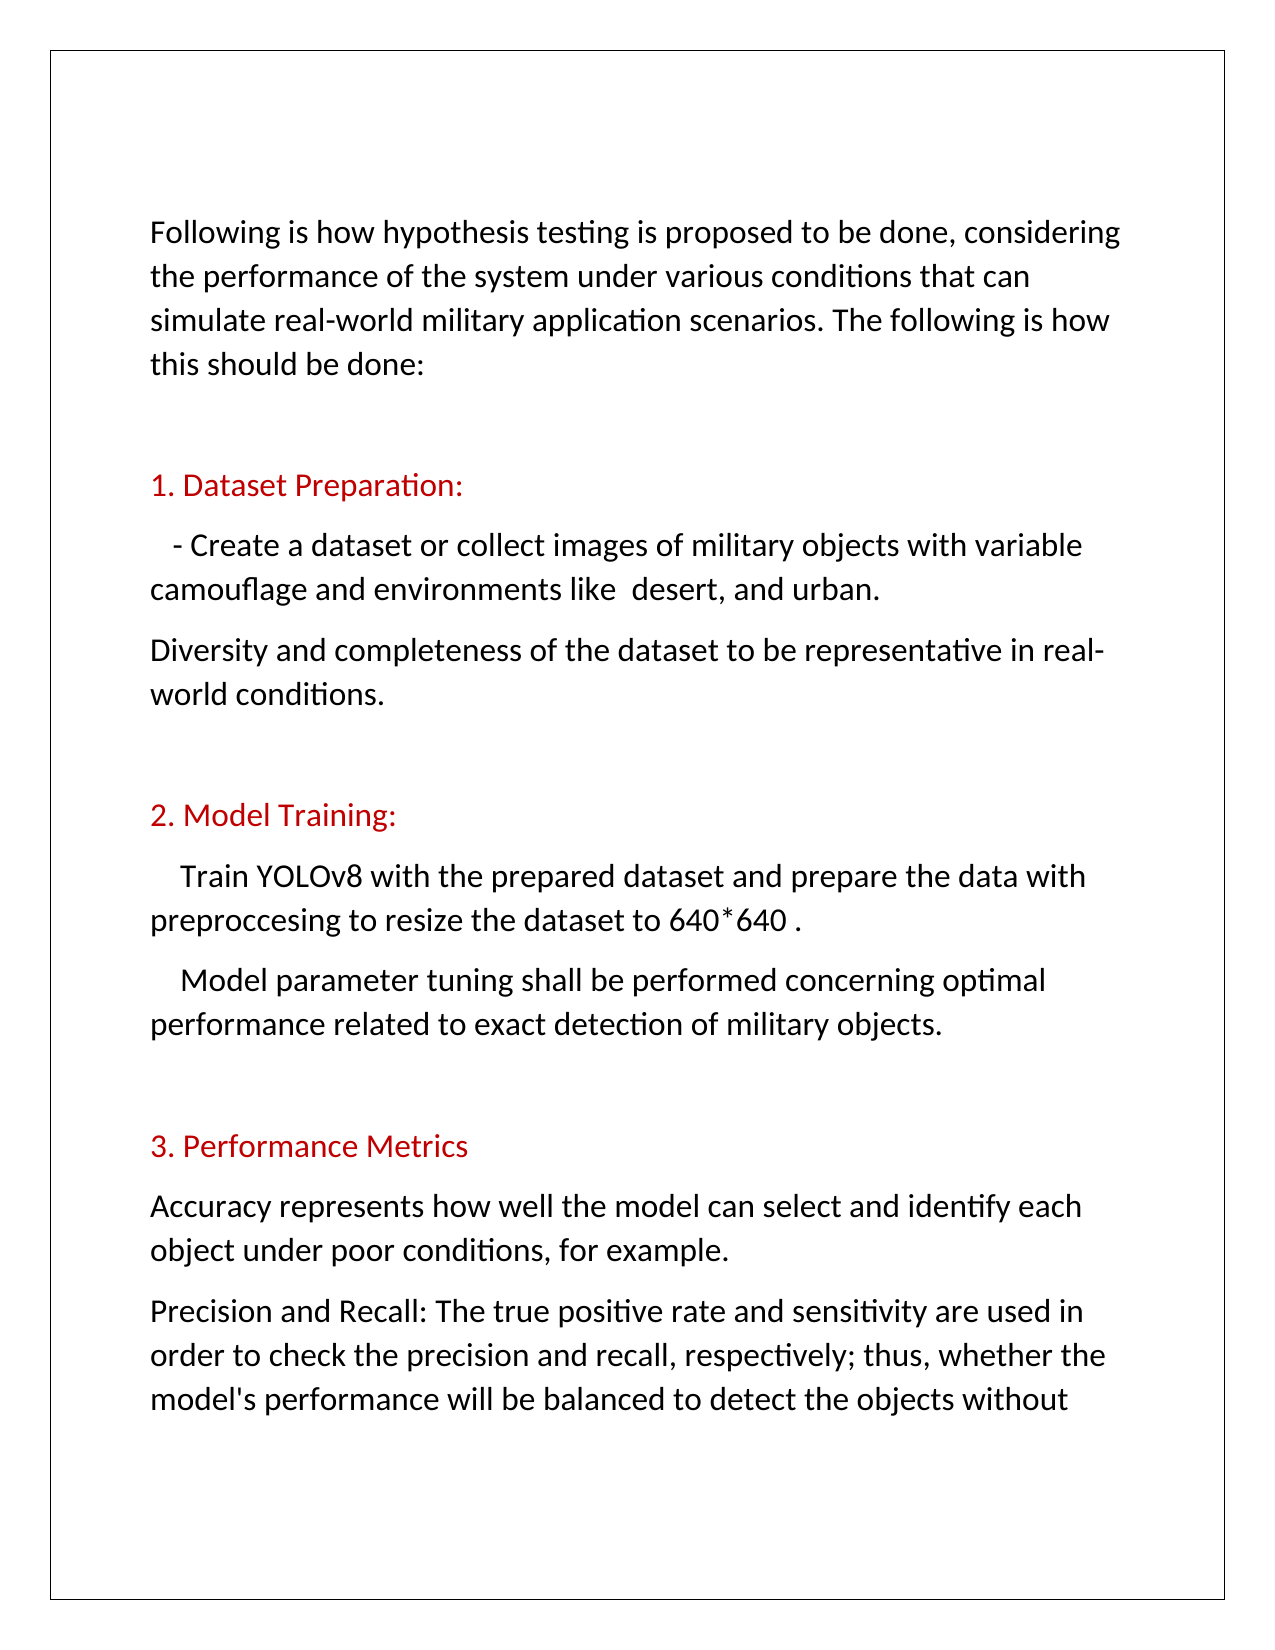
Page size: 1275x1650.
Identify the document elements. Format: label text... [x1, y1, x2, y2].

text 3. Performance Metrics [150, 1124, 1125, 1165]
text Model parameter tuning shall be performed concerning optimal performance related to exact detection of military objects. [150, 959, 1125, 1044]
text Diversity and completeness of the dataset to be representative in real-world conditions. [150, 629, 1125, 714]
text Accuracy represents how well the model can select and identify each object under poor conditions, for example. [150, 1185, 1125, 1270]
text - Create a dataset or collect images of military objects with variable camouflage and environments like desert, and urban. [150, 524, 1125, 609]
text 2. Model Training: [150, 794, 1125, 835]
text Train YOLOv8 with the prepared dataset and prepare the data with preproccesing to resize the dataset to 640*640 . [150, 855, 1125, 939]
text 1. Dataset Preparation: [150, 464, 1125, 504]
text Following is how hypothesis testing is proposed to be done, considering the performance of the system under various conditions that can simulate real-world military application scenarios. The following is how this should be done: [150, 211, 1125, 383]
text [150, 1290, 1125, 1418]
